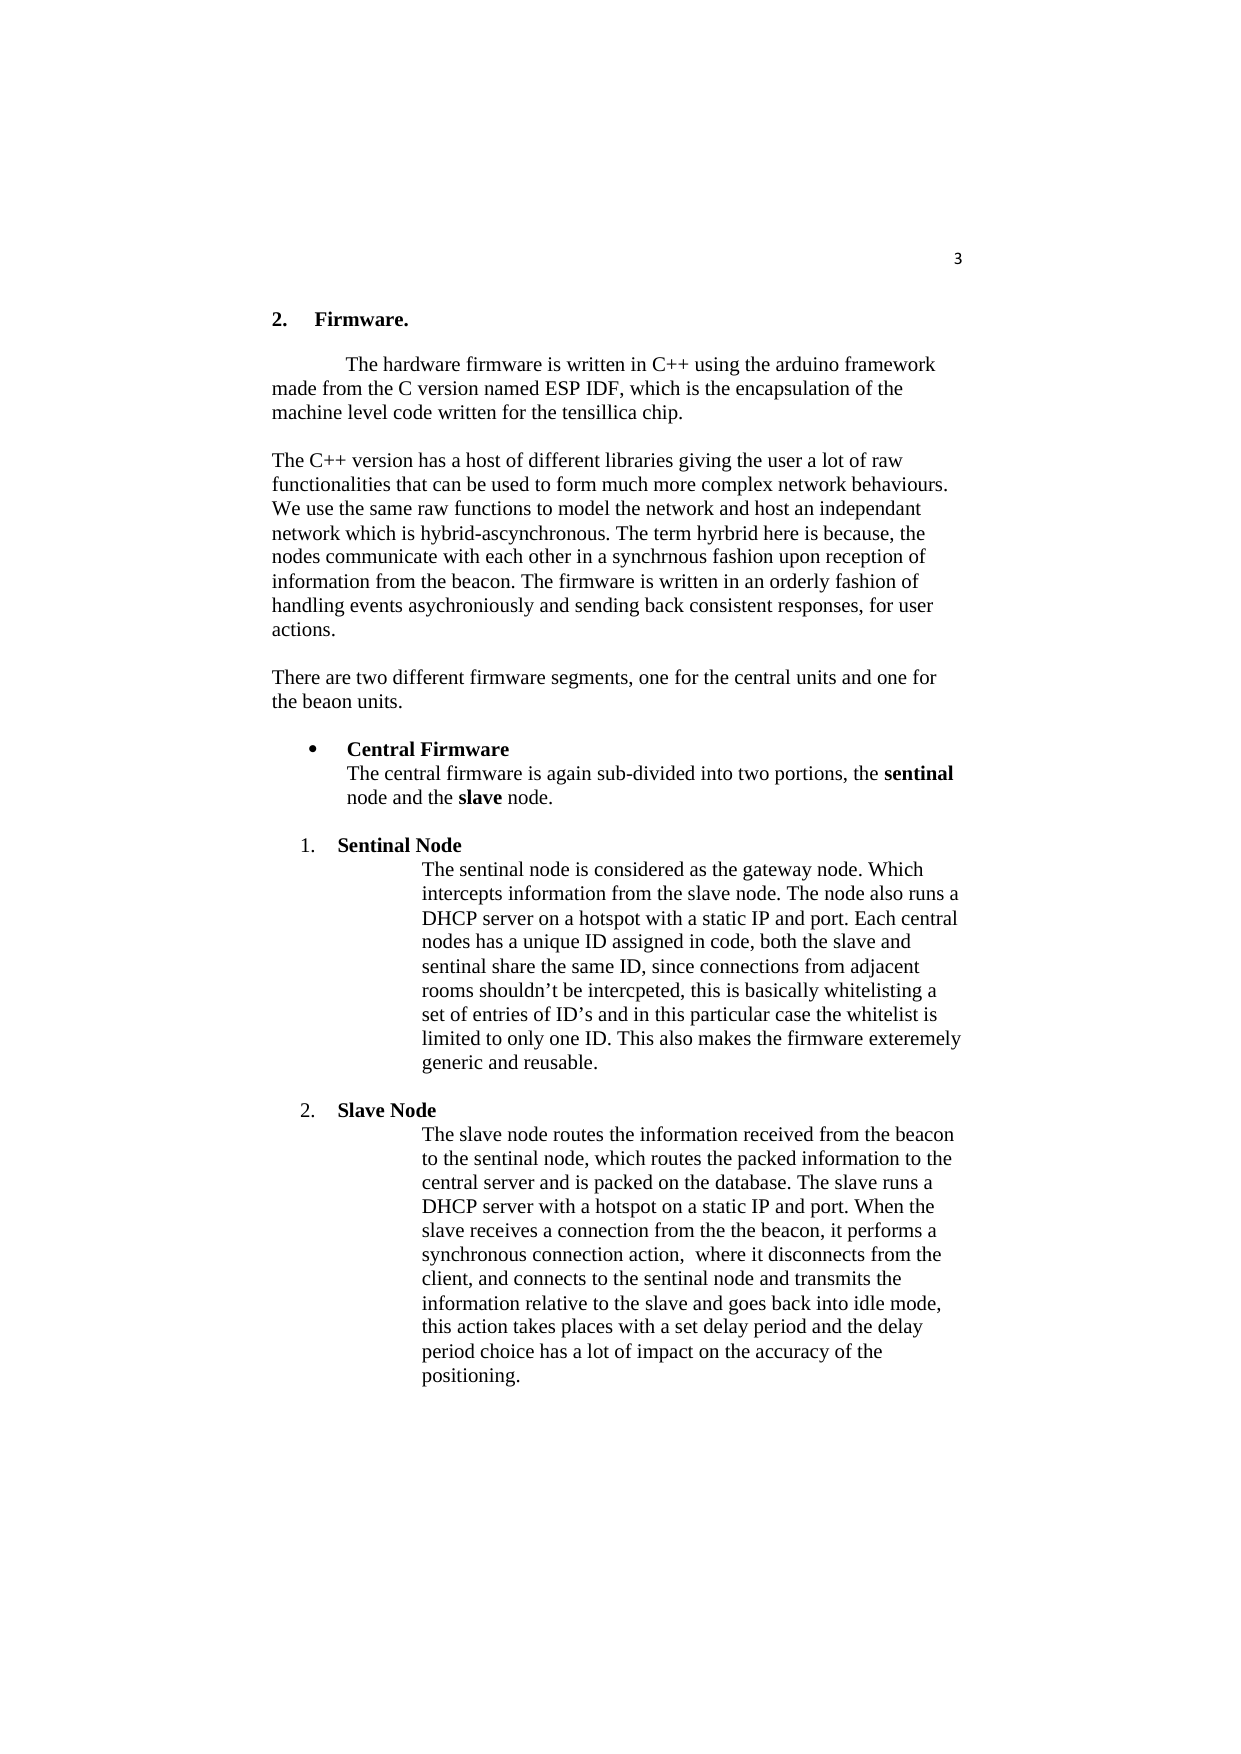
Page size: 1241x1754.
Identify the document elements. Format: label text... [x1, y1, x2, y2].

text The C++ version has a host of different libraries giving the user a lot of raw functionalities that can be used to form much more complex network behaviours. [272, 448, 963, 496]
list Slave Node [300, 1098, 963, 1122]
list Central Firmware [309, 737, 963, 761]
text The slave node routes the information received from the beacon to the sentinal node, which routes the packed information to the central server and is packed on the database. The slave runs a DHCP server with a hotspot on a static IP and port. When the slave receives a connection from the the beacon, it performs a synchronous connection action, where it disconnects from the client, and connects to the sentinal node and transmits the information relative to the slave and goes back into idle mode, this action takes places with a set delay period and the delay period choice has a lot of impact on the accuracy of the positioning. [422, 1122, 963, 1387]
text We use the same raw functions to model the network and host an independant network which is hybrid-ascynchronous. The term hyrbrid here is because, the nodes communicate with each other in a synchrnous fashion upon reception of information from the beacon. The firmware is written in an orderly fashion of handling events asychroniously and sending back consistent responses, for user actions. [272, 496, 963, 641]
list Sentinal Node [300, 833, 963, 857]
text There are two different firmware segments, one for the central units and one for the beaon units. [272, 665, 963, 713]
text The sentinal node is considered as the gateway node. Which intercepts information from the slave node. The node also runs a DHCP server on a hotspot with a static IP and port. Each central nodes has a unique ID assigned in code, both the slave and sentinal share the same ID, since connections from adjacent rooms shouldn’t be intercpeted, this is basically whitelisting a set of entries of ID’s and in this particular case the whitelist is limited to only one ID. This also makes the firmware exteremely generic and reusable. [422, 857, 963, 1074]
text The central firmware is again sub-divided into two portions, the sentinal node and the slave node. [347, 761, 963, 809]
list Firmware. [272, 307, 963, 331]
text The hardware firmware is written in C++ using the arduino framework made from the C version named ESP IDF, which is the encapsulation of the machine level code written for the tensillica chip. [272, 352, 963, 424]
